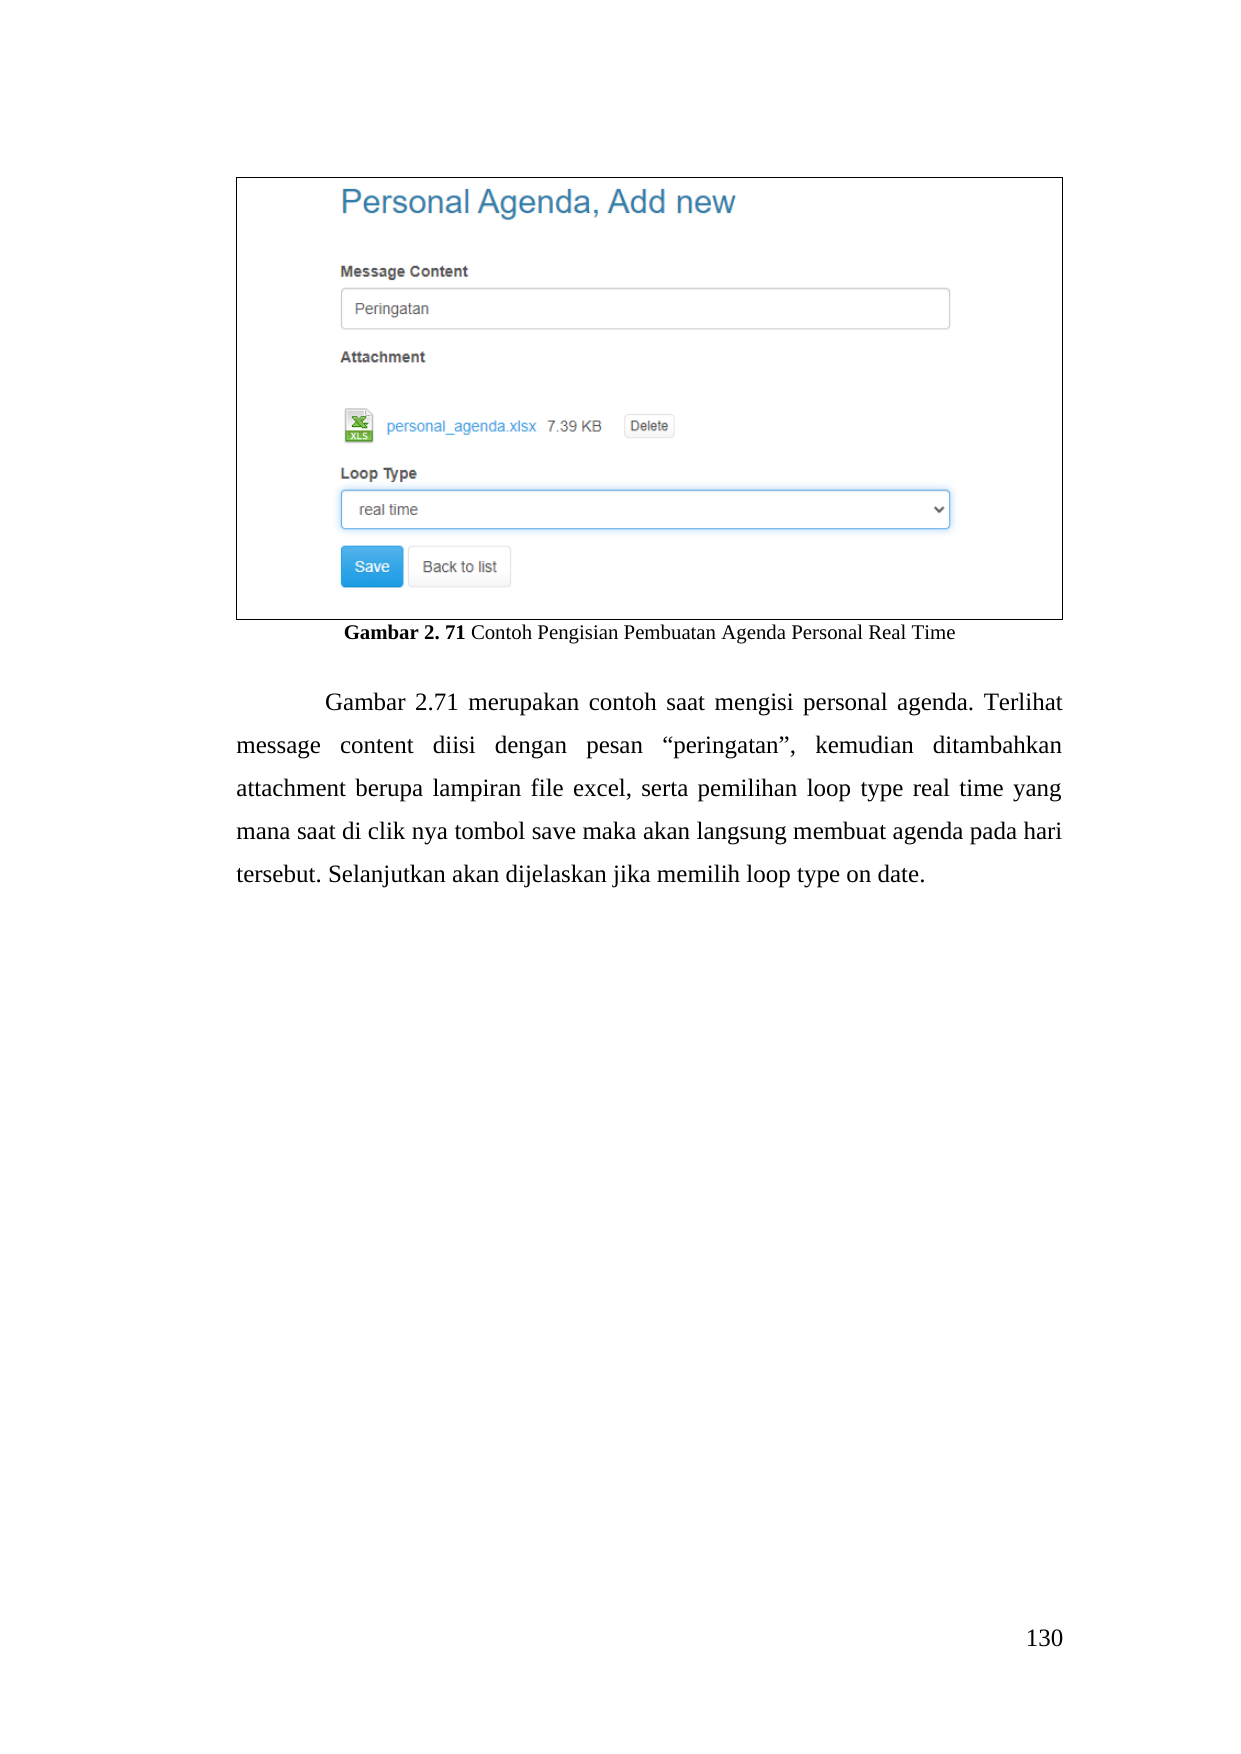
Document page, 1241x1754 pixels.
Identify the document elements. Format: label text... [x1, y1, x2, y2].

table_header [237, 178, 1062, 619]
picture [330, 178, 970, 605]
text Gambar 2. 71 Contoh Pengisian Pembuatan Agenda Personal Real Time [236, 620, 1063, 644]
text Gambar 2.71 merupakan contoh saat mengisi personal agenda. Terlihat message content diisi dengan pesan “peringatan”, kemudian ditambahkan attachment berupa lampiran file excel, serta pemilihan loop type real time yang mana saat di clik nya tombol save maka akan langsung membuat agenda pada hari tersebut. Selanjutkan akan dijelaskan jika memilih loop type on date. [236, 687, 1063, 888]
